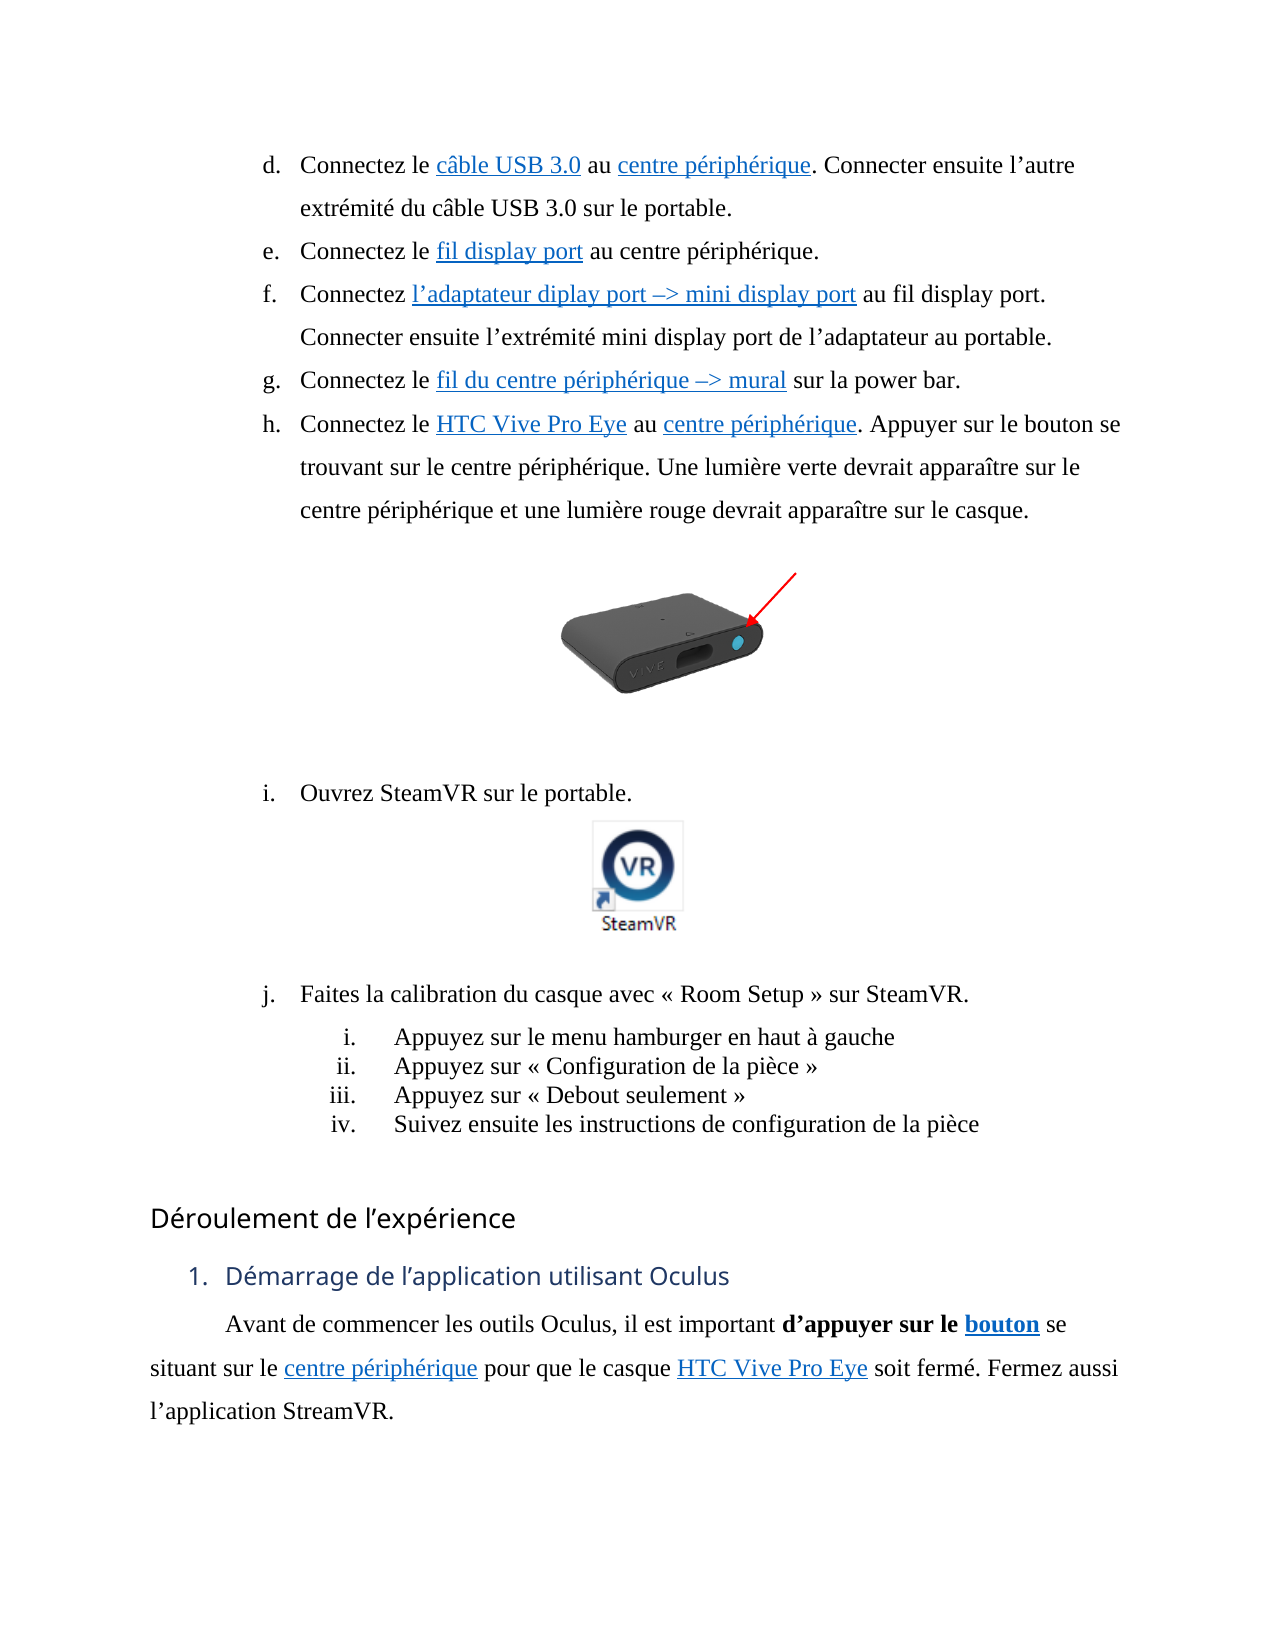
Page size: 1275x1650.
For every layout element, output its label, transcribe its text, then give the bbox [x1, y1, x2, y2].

text Avant de commencer les outils Oculus, il est important d’appuyer sur le bouton se situant sur le centre périphérique pour que le casque HTC Vive Pro Eye soit fermé. Fermez aussi l’application StreamVR. [150, 1309, 1125, 1424]
list Appuyez sur « Debout seulement » [356, 1080, 1125, 1109]
list Appuyez sur « Configuration de la pièce » [356, 1051, 1125, 1080]
list Suivez ensuite les instructions de configuration de la pièce [356, 1109, 1125, 1137]
list Connectez l’adaptateur diplay port –> mini display port au fil display port. Connecter ensuite l’extrémité mini display port de l’adaptateur au portable. [262, 279, 1125, 351]
subtitle Déroulement de l’expérience [150, 1199, 1125, 1236]
list Connectez le fil display port au centre périphérique. [262, 236, 1125, 265]
list Faites la calibration du casque avec « Room Setup » sur SteamVR. [262, 821, 1125, 1008]
list Connectez le fil du centre périphérique –> mural sur la power bar. [262, 366, 1125, 394]
picture [513, 535, 811, 750]
list Connectez le câble USB 3.0 au centre périphérique. Connecter ensuite l’autre extrémité du câble USB 3.0 sur le portable. [262, 150, 1125, 222]
subtitle Démarrage de l’application utilisant Oculus [187, 1258, 1125, 1293]
list Appuyez sur le menu hamburger en haut à gauche [356, 1022, 1125, 1051]
list Connectez le HTC Vive Pro Eye au centre périphérique. Appuyer sur le bouton se trouvant sur le centre périphérique. Une lumière verte devrait apparaître sur le centre périphérique et une lumière rouge devrait apparaître sur le casque. [262, 409, 1125, 524]
picture [575, 808, 700, 951]
